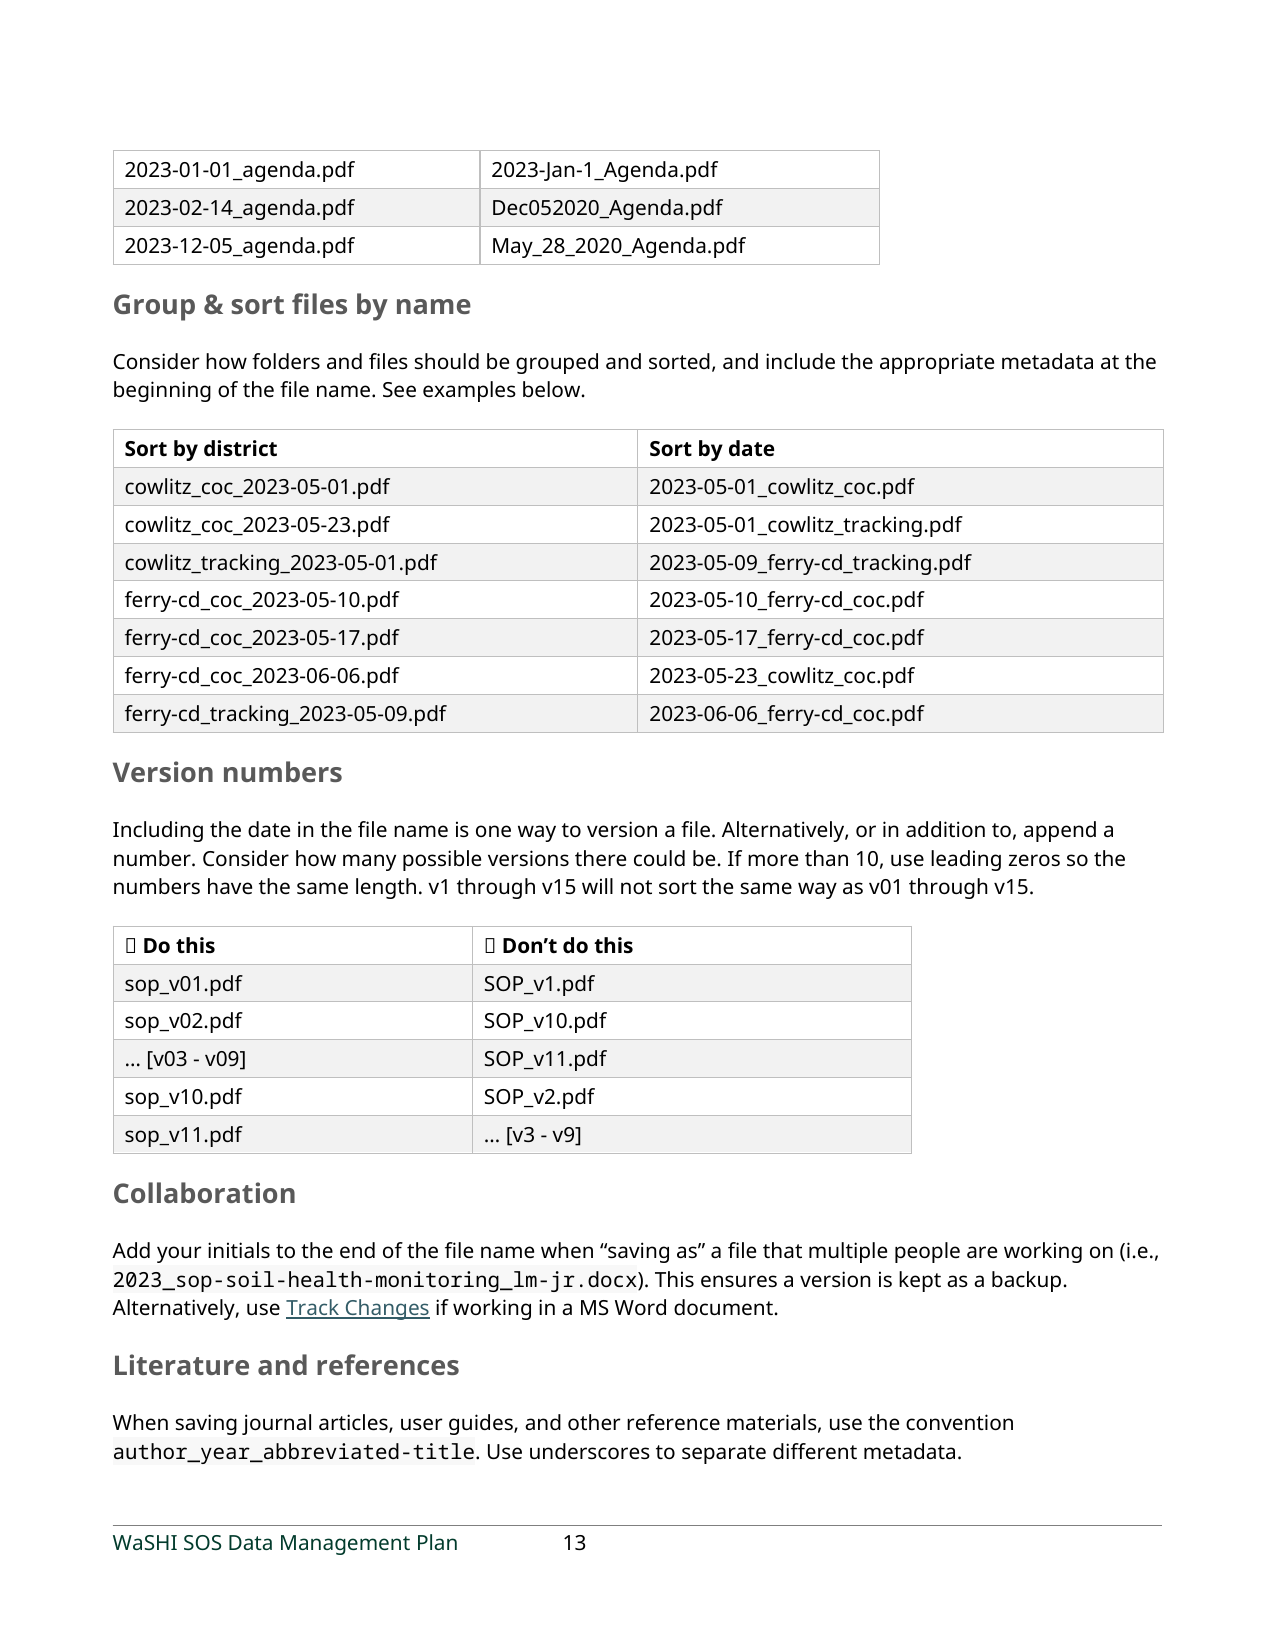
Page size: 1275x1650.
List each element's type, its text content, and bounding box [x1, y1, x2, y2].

subtitle Literature and references [112, 1347, 1162, 1383]
table_cell … [v3 - v9] [473, 1116, 911, 1152]
text When saving journal articles, user guides, and other reference materials, use the convention author_year_abbreviated-title. Use underscores to separate different metadata. [112, 1408, 1162, 1465]
table_cell cowlitz_tracking_2023-05-01.pdf [114, 544, 637, 580]
table_cell 2023-05-01_cowlitz_tracking.pdf [638, 506, 1163, 542]
table_cell ferry-cd_coc_2023-06-06.pdf [114, 657, 637, 694]
subtitle Version numbers [112, 753, 1162, 790]
table_cell ferry-cd_coc_2023-05-10.pdf [114, 581, 637, 618]
table_cell ferry-cd_tracking_2023-05-09.pdf [114, 695, 637, 732]
table_cell 2023-05-17_ferry-cd_coc.pdf [638, 619, 1163, 656]
table_cell 2023-05-10_ferry-cd_coc.pdf [638, 581, 1163, 618]
table_cell sop_v11.pdf [114, 1116, 472, 1152]
table_cell May_28_2020_Agenda.pdf [481, 227, 879, 263]
table_cell 2023-05-09_ferry-cd_tracking.pdf [638, 544, 1163, 580]
table_cell 2023-05-01_cowlitz_coc.pdf [638, 468, 1163, 505]
table_cell sop_v02.pdf [114, 1002, 472, 1039]
text Consider how folders and files should be grouped and sorted, and include the appropriate metadata at the beginning of the file name. See examples below. [112, 347, 1162, 404]
table_cell SOP_v2.pdf [473, 1078, 911, 1115]
table_cell sop_v01.pdf [114, 965, 472, 1001]
text Add your initials to the end of the file name when “saving as” a file that multiple people are working on (i.e., 2023_sop-soil-health-monitoring_lm-jr.docx). This ensures a version is kept as a backup. Alternatively, use Track Changes if working in a MS Word document. [112, 1236, 1162, 1322]
table_cell cowlitz_coc_2023-05-01.pdf [114, 468, 637, 505]
table_cell 2023-06-06_ferry-cd_coc.pdf [638, 695, 1163, 732]
table_header Sort by district [114, 430, 637, 467]
subtitle Collaboration [112, 1174, 1162, 1211]
table_cell sop_v10.pdf [114, 1078, 472, 1115]
table_cell 2023-02-14_agenda.pdf [114, 189, 479, 226]
table_header Sort by date [638, 430, 1163, 467]
table_cell 2023-05-23_cowlitz_coc.pdf [638, 657, 1163, 694]
table_cell 2023-12-05_agenda.pdf [114, 227, 479, 263]
table_cell 2023-Jan-1_Agenda.pdf [481, 151, 879, 188]
text Including the date in the file name is one way to version a file. Alternatively, or in addition to, append a number. Consider how many possible versions there could be. If more than 10, use leading zeros so the numbers have the same length. v1 through v15 will not sort the same way as v01 through v15. [112, 815, 1162, 901]
table_cell 2023-01-01_agenda.pdf [114, 151, 479, 188]
table_cell SOP_v10.pdf [473, 1002, 911, 1039]
table_cell cowlitz_coc_2023-05-23.pdf [114, 506, 637, 542]
subtitle Group & sort files by name [112, 285, 1162, 322]
table_cell ferry-cd_coc_2023-05-17.pdf [114, 619, 637, 656]
table_cell SOP_v11.pdf [473, 1040, 911, 1077]
table_cell … [v03 - v09] [114, 1040, 472, 1077]
table_header ❌ Don’t do this [473, 927, 911, 963]
table_header ✅ Do this [114, 927, 472, 963]
table_cell Dec052020_Agenda.pdf [481, 189, 879, 226]
table_cell SOP_v1.pdf [473, 965, 911, 1001]
